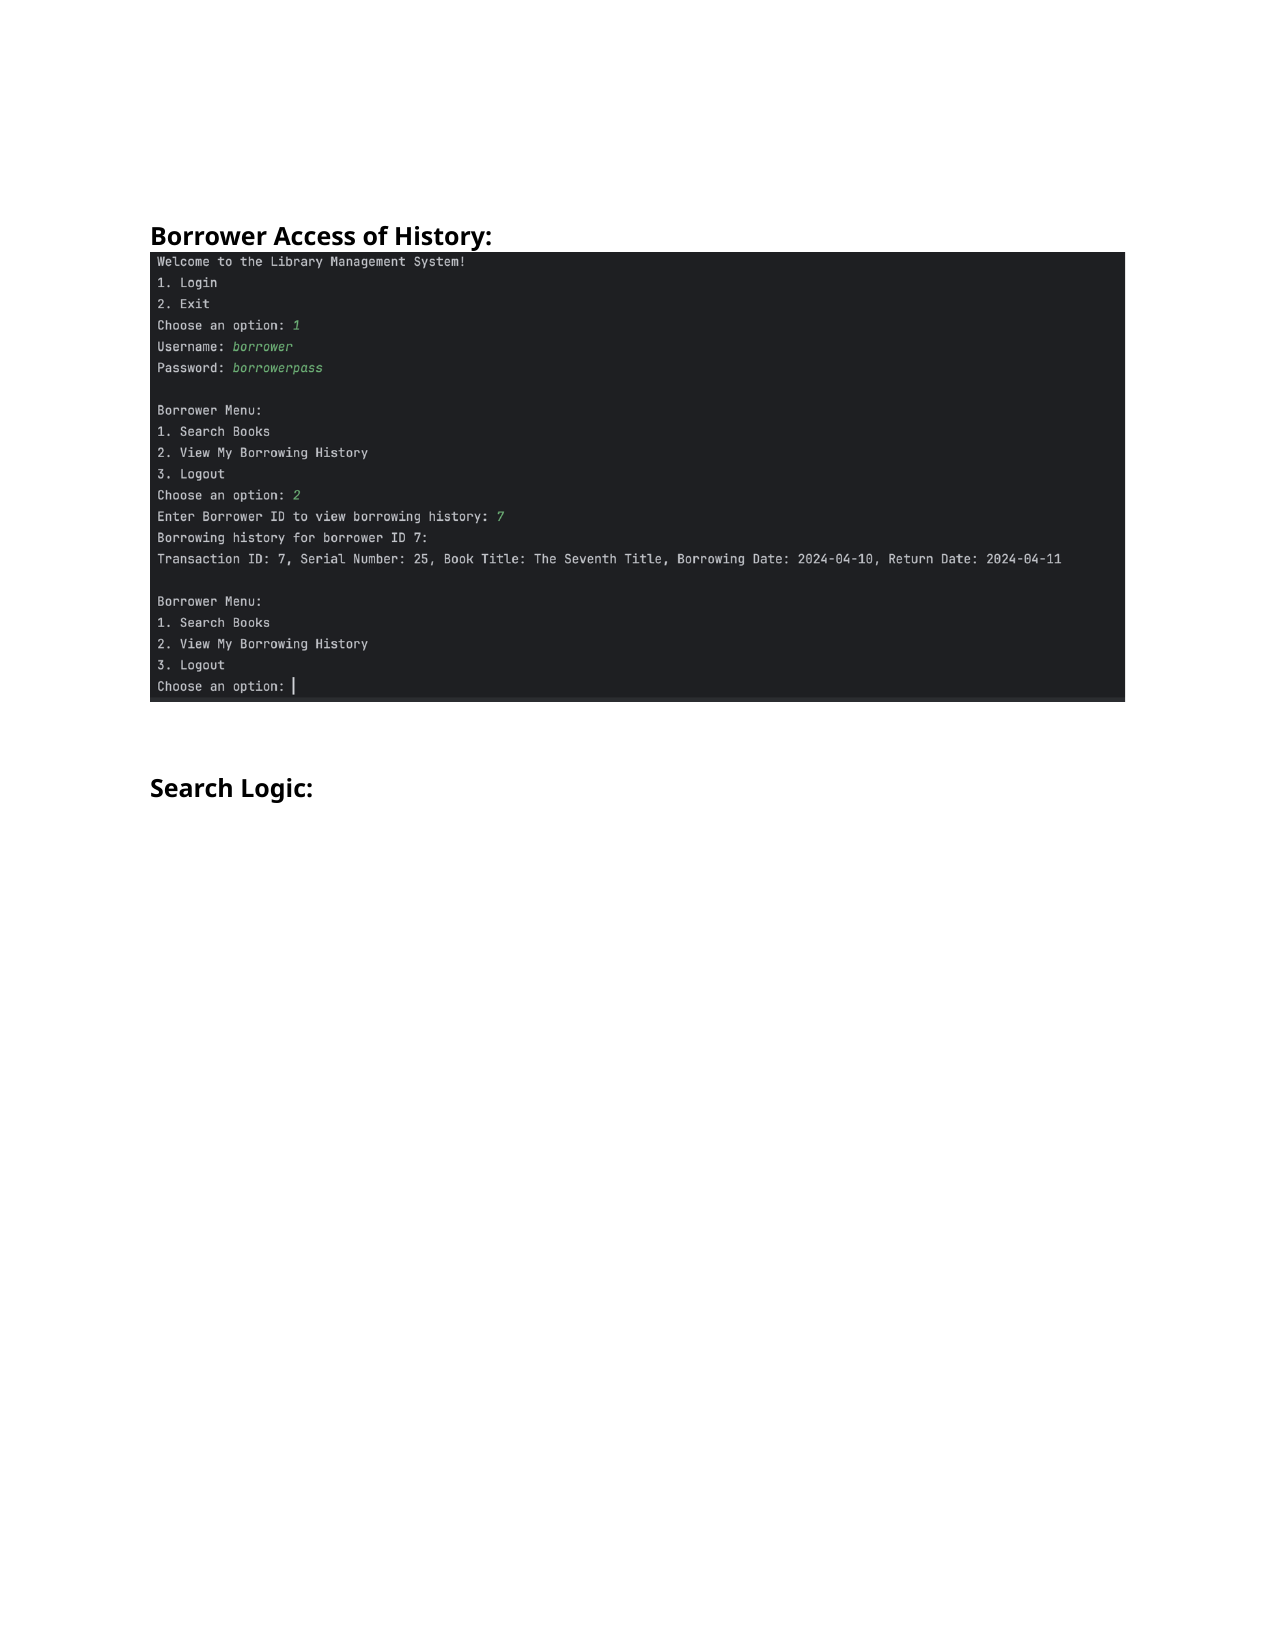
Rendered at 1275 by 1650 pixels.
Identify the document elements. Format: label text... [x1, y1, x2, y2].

text Borrower Access of History: [150, 218, 1125, 252]
picture [150, 252, 1125, 702]
text Search Logic: [150, 770, 1125, 872]
